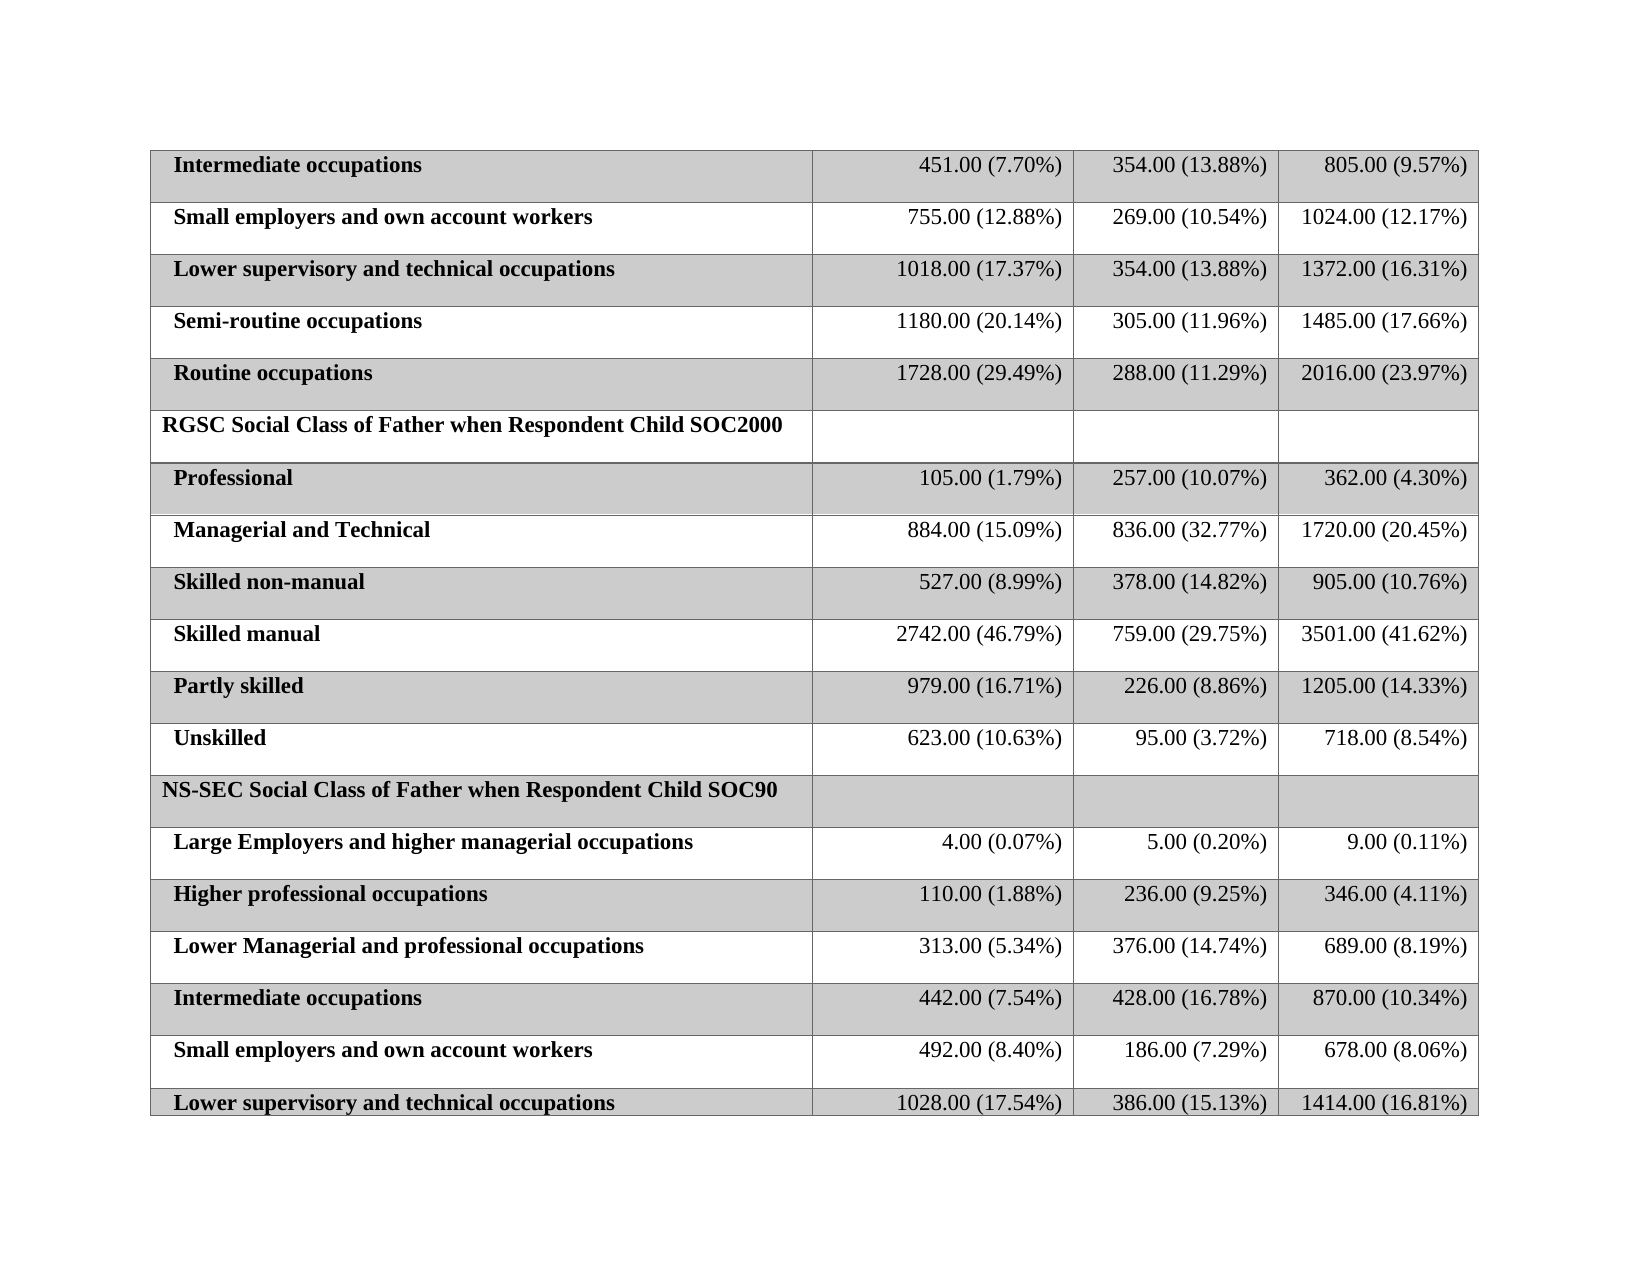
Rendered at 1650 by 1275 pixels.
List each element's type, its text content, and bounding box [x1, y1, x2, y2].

table_cell 1485.00 (17.66%) [1279, 307, 1478, 358]
table_cell 527.00 (8.99%) [813, 568, 1073, 619]
table_cell 759.00 (29.75%) [1074, 620, 1278, 671]
table_cell Partly skilled [151, 672, 812, 723]
table_cell 1018.00 (17.37%) [813, 255, 1073, 306]
table_cell 95.00 (3.72%) [1074, 724, 1278, 775]
table_cell 236.00 (9.25%) [1074, 880, 1278, 931]
table_cell 1180.00 (20.14%) [813, 307, 1073, 358]
table_cell [1074, 776, 1278, 827]
table_cell 1024.00 (12.17%) [1279, 203, 1478, 254]
table_cell 313.00 (5.34%) [813, 932, 1073, 983]
table_cell 354.00 (13.88%) [1074, 151, 1278, 202]
table_cell Intermediate occupations [151, 984, 812, 1035]
table_cell 288.00 (11.29%) [1074, 359, 1278, 410]
table_cell 755.00 (12.88%) [813, 203, 1073, 254]
table_cell Lower supervisory and technical occupations [151, 255, 812, 306]
table_cell 2742.00 (46.79%) [813, 620, 1073, 671]
table_cell 376.00 (14.74%) [1074, 932, 1278, 983]
table_cell 378.00 (14.82%) [1074, 568, 1278, 619]
table_cell [1279, 776, 1478, 827]
table_cell Large Employers and higher managerial occupations [151, 828, 812, 879]
table_cell 1720.00 (20.45%) [1279, 516, 1478, 567]
table_cell 428.00 (16.78%) [1074, 984, 1278, 1035]
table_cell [151, 1089, 812, 1115]
table_cell [813, 411, 1073, 462]
table_cell 805.00 (9.57%) [1279, 151, 1478, 202]
table_cell [1279, 411, 1478, 462]
table_cell Lower Managerial and professional occupations [151, 932, 812, 983]
table_cell RGSC Social Class of Father when Respondent Child SOC2000 [151, 411, 812, 462]
table_cell 269.00 (10.54%) [1074, 203, 1278, 254]
table_cell NS-SEC Social Class of Father when Respondent Child SOC90 [151, 776, 812, 827]
table_cell Intermediate occupations [151, 151, 812, 202]
table_cell 1728.00 (29.49%) [813, 359, 1073, 410]
table_cell 492.00 (8.40%) [813, 1036, 1073, 1087]
table_cell 386.00 (15.13%) [1074, 1089, 1278, 1115]
table_cell 718.00 (8.54%) [1279, 724, 1478, 775]
table_cell Professional [151, 464, 812, 514]
table_cell 442.00 (7.54%) [813, 984, 1073, 1035]
table_cell [1074, 411, 1278, 462]
table_cell 870.00 (10.34%) [1279, 984, 1478, 1035]
table_cell 186.00 (7.29%) [1074, 1036, 1278, 1087]
table_cell 678.00 (8.06%) [1279, 1036, 1478, 1087]
table_cell 623.00 (10.63%) [813, 724, 1073, 775]
table_cell 3501.00 (41.62%) [1279, 620, 1478, 671]
table_cell 836.00 (32.77%) [1074, 516, 1278, 567]
table_cell 905.00 (10.76%) [1279, 568, 1478, 619]
table_cell Unskilled [151, 724, 812, 775]
table_cell 105.00 (1.79%) [813, 464, 1073, 514]
table_cell 2016.00 (23.97%) [1279, 359, 1478, 410]
table_cell Managerial and Technical [151, 516, 812, 567]
table_cell Small employers and own account workers [151, 1036, 812, 1087]
table_cell Higher professional occupations [151, 880, 812, 931]
table_cell 4.00 (0.07%) [813, 828, 1073, 879]
table_cell 305.00 (11.96%) [1074, 307, 1278, 358]
table_cell 226.00 (8.86%) [1074, 672, 1278, 723]
table_cell 1372.00 (16.31%) [1279, 255, 1478, 306]
table_cell 1414.00 (16.81%) [1279, 1089, 1478, 1115]
table_cell 1205.00 (14.33%) [1279, 672, 1478, 723]
table_cell Skilled manual [151, 620, 812, 671]
table_cell 346.00 (4.11%) [1279, 880, 1478, 931]
table_cell 884.00 (15.09%) [813, 516, 1073, 567]
table_cell 362.00 (4.30%) [1279, 464, 1478, 514]
table_cell 110.00 (1.88%) [813, 880, 1073, 931]
table_cell 354.00 (13.88%) [1074, 255, 1278, 306]
table_cell [813, 776, 1073, 827]
table_cell 979.00 (16.71%) [813, 672, 1073, 723]
table_cell 9.00 (0.11%) [1279, 828, 1478, 879]
table_cell Skilled non-manual [151, 568, 812, 619]
table_cell 689.00 (8.19%) [1279, 932, 1478, 983]
table_cell 1028.00 (17.54%) [813, 1089, 1073, 1115]
table_cell 451.00 (7.70%) [813, 151, 1073, 202]
table_cell 257.00 (10.07%) [1074, 464, 1278, 514]
table_cell 5.00 (0.20%) [1074, 828, 1278, 879]
table_cell Semi-routine occupations [151, 307, 812, 358]
table_cell Routine occupations [151, 359, 812, 410]
table_cell Small employers and own account workers [151, 203, 812, 254]
